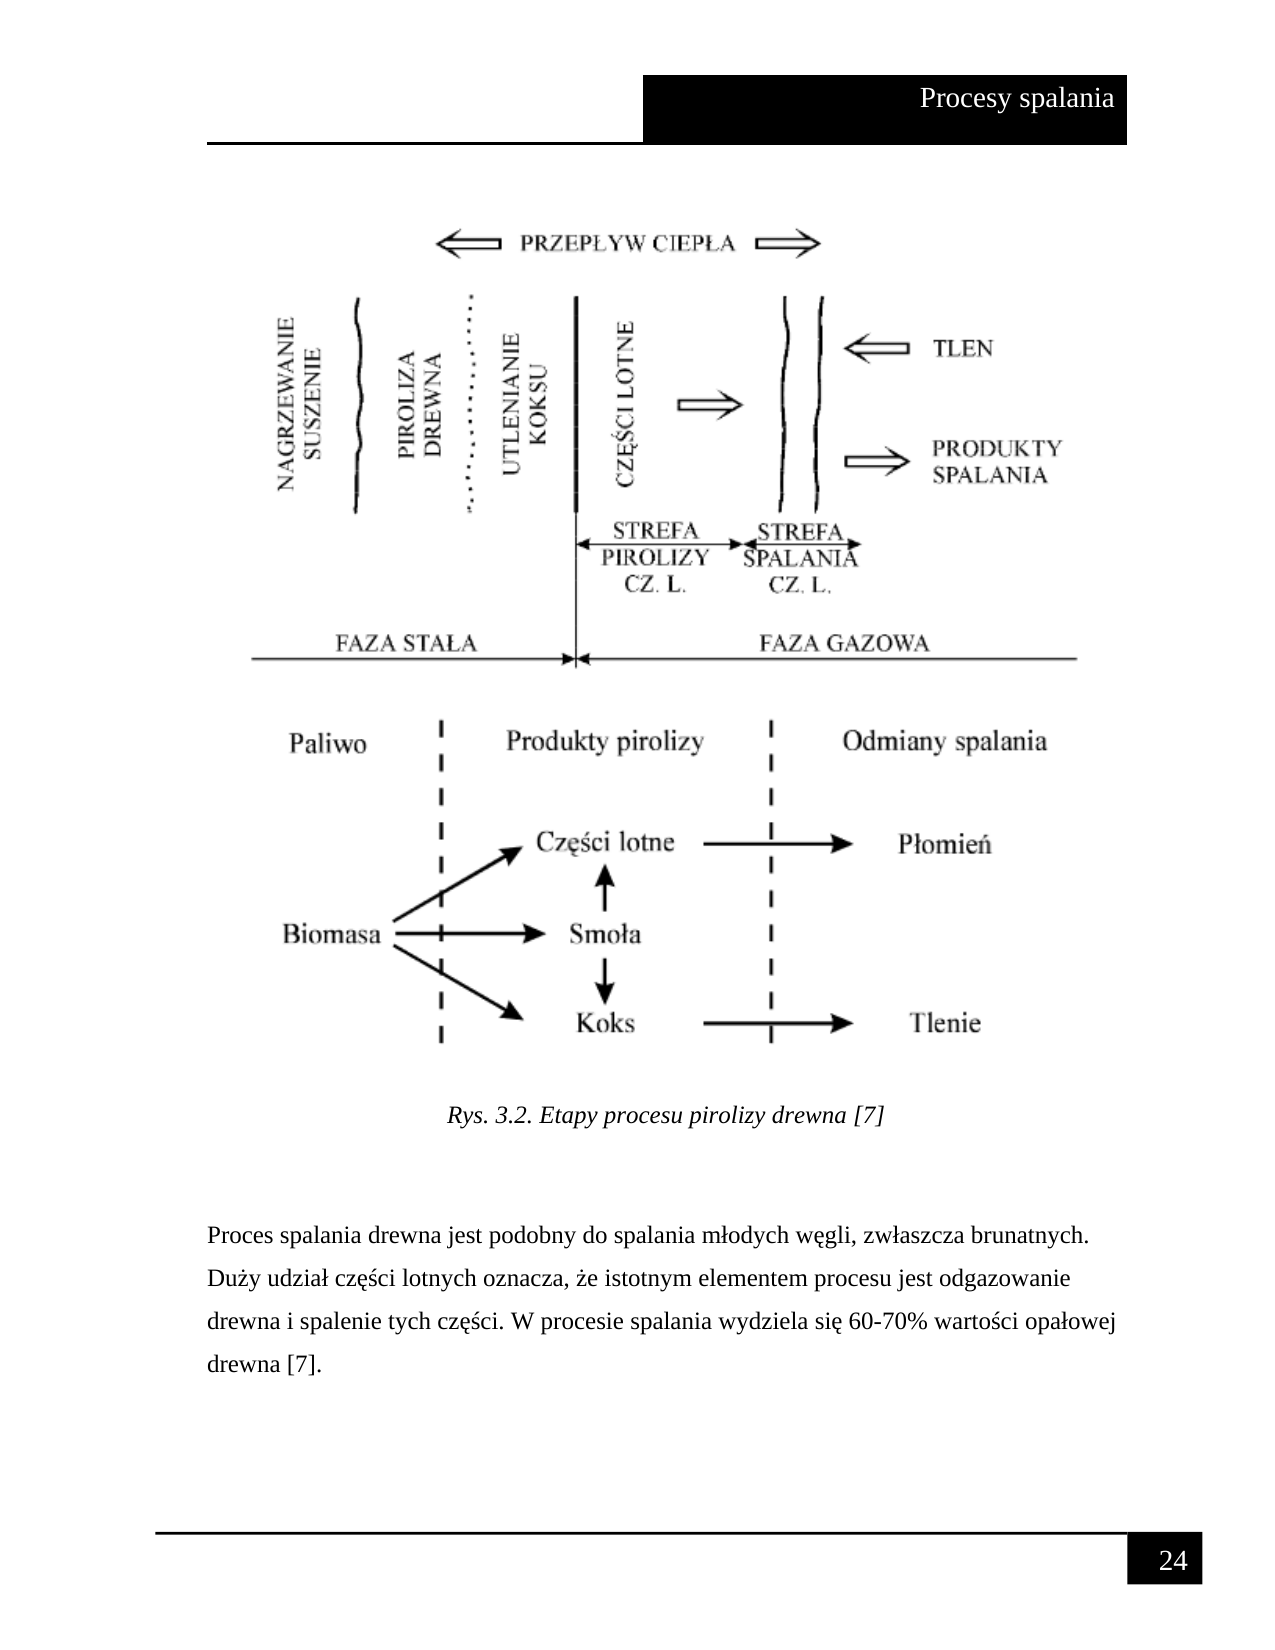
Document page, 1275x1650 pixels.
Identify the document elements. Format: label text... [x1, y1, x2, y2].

text Proces spalania drewna jest podobny do spalania młodych węgli, zwłaszcza brunatnych. Duży udział części lotnych oznacza, że istotnym elementem procesu jest odgazowanie drewna i spalenie tych części. W procesie spalania wydziela się 60-70% wartości opałowej drewna [7]. [207, 1220, 1127, 1378]
picture [239, 205, 1095, 1070]
text Rys. 3.2. Etapy procesu pirolizy drewna [7] [207, 1100, 1127, 1129]
